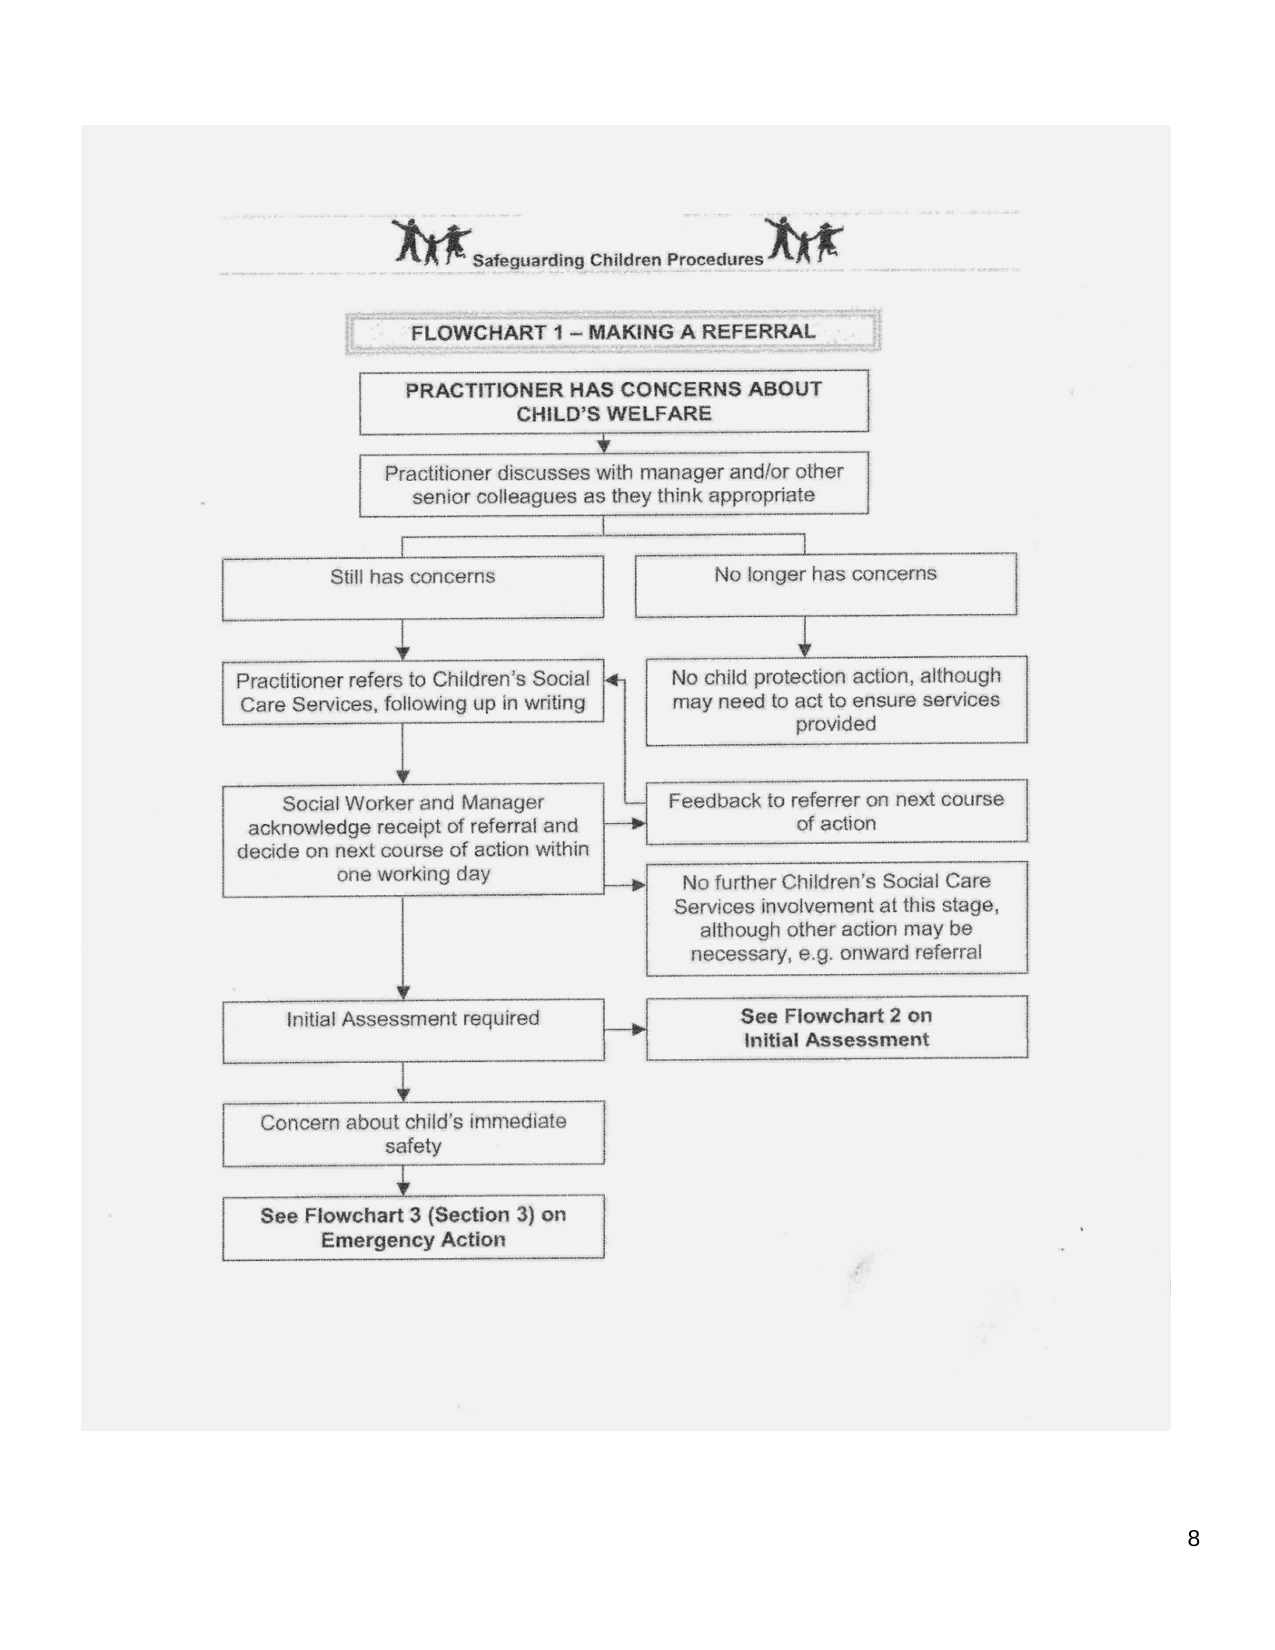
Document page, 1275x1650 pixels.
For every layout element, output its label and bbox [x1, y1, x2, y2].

picture [80, 124, 1171, 1431]
